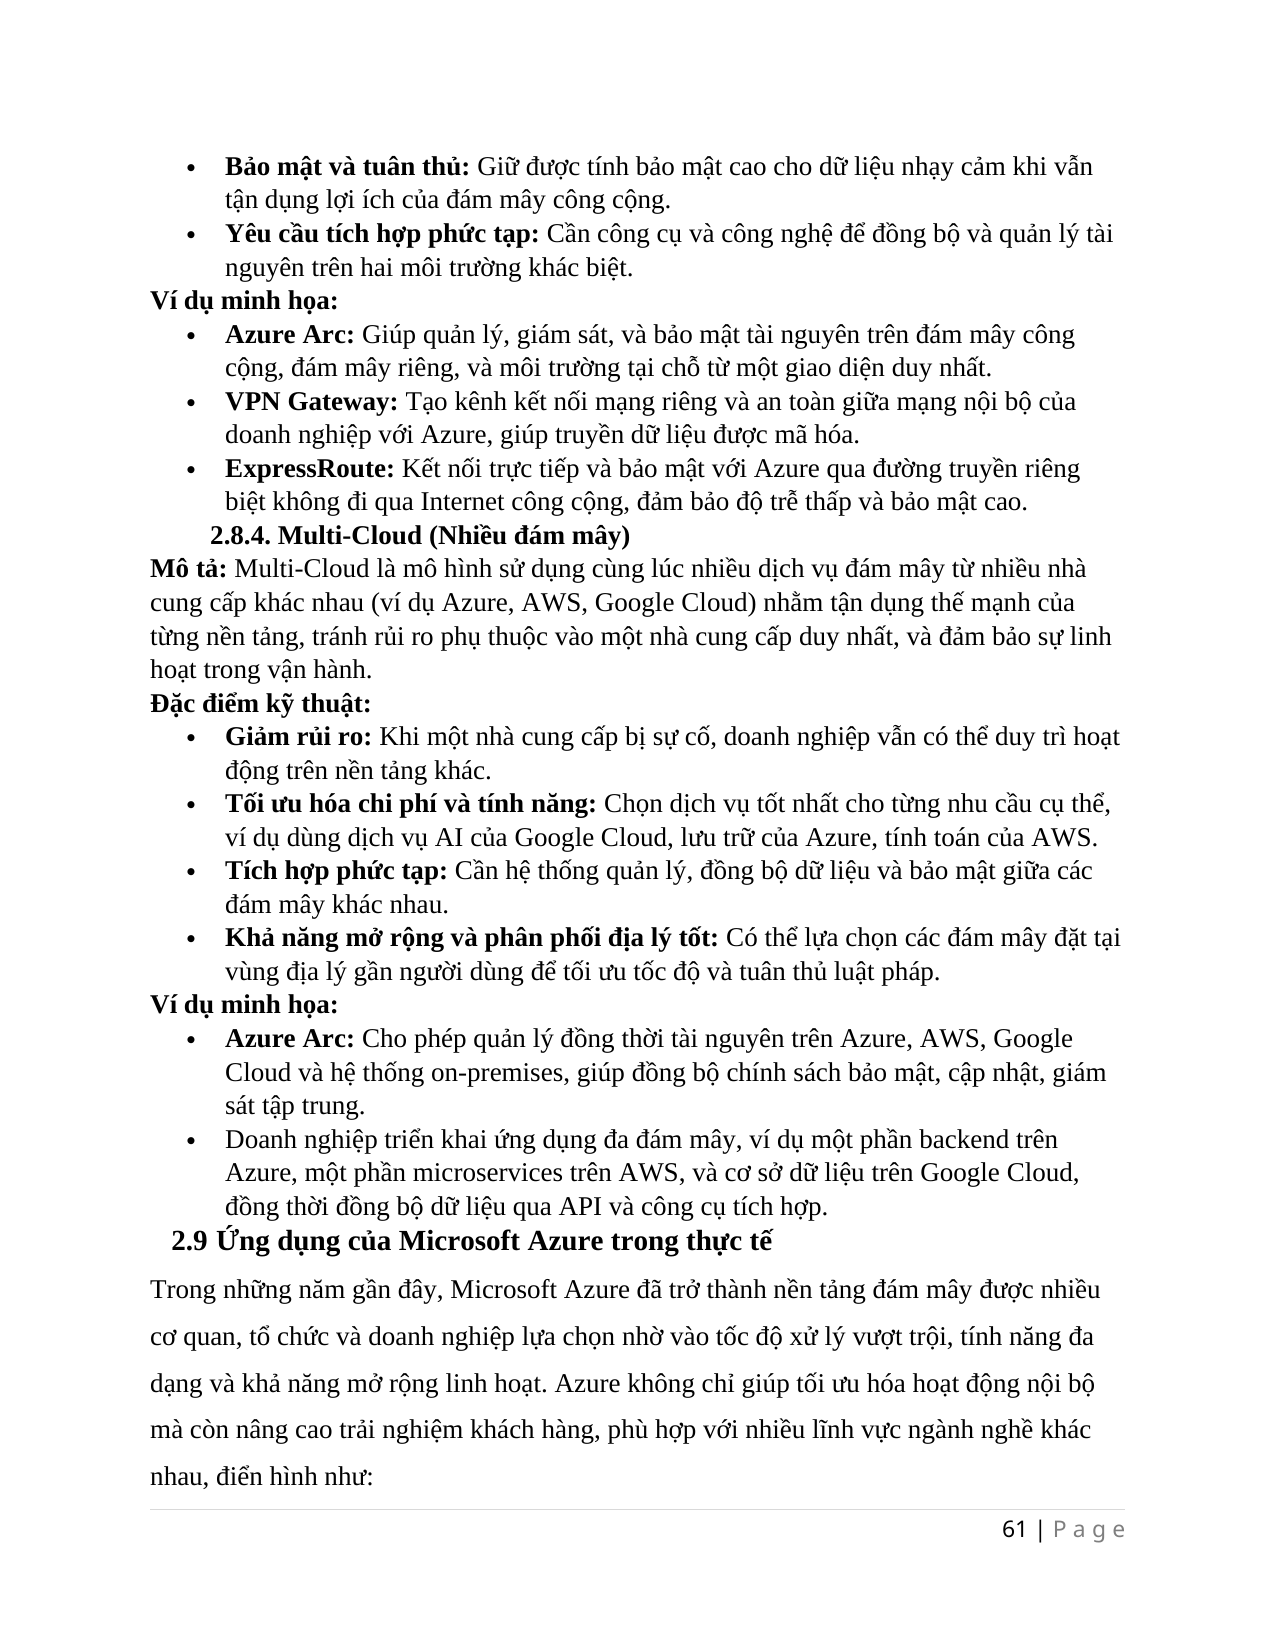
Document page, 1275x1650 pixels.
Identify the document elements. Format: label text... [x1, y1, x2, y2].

list Khả năng mở rộng và phân phối địa lý tốt: Có thể lựa chọn các đám mây đặt tại vùng địa lý gần người dùng để tối ưu tốc độ và tuân thủ luật pháp. [187, 921, 1125, 986]
list Giảm rủi ro: Khi một nhà cung cấp bị sự cố, doanh nghiệp vẫn có thể duy trì hoạt động trên nền tảng khác. [187, 720, 1125, 785]
list Azure Arc: Giúp quản lý, giám sát, và bảo mật tài nguyên trên đám mây công cộng, đám mây riêng, và môi trường tại chỗ từ một giao diện duy nhất. [187, 318, 1125, 382]
text Đặc điểm kỹ thuật: [150, 687, 1125, 718]
list Azure Arc: Cho phép quản lý đồng thời tài nguyên trên Azure, AWS, Google Cloud và hệ thống on-premises, giúp đồng bộ chính sách bảo mật, cập nhật, giám sát tập trung. [187, 1022, 1125, 1120]
list Doanh nghiệp triển khai ứng dụng đa đám mây, ví dụ một phần backend trên Azure, một phần microservices trên AWS, và cơ sở dữ liệu trên Google Cloud, đồng thời đồng bộ dữ liệu qua API và công cụ tích hợp. [187, 1123, 1125, 1221]
list Tối ưu hóa chi phí và tính năng: Chọn dịch vụ tốt nhất cho từng nhu cầu cụ thể, ví dụ dùng dịch vụ AI của Google Cloud, lưu trữ của Azure, tính toán của AWS. [187, 787, 1125, 852]
list VPN Gateway: Tạo kênh kết nối mạng riêng và an toàn giữa mạng nội bộ của doanh nghiệp với Azure, giúp truyền dữ liệu được mã hóa. [187, 385, 1125, 449]
subtitle 2.8.4. Multi-Cloud (Nhiều đám mây) [210, 519, 1125, 550]
text Trong những năm gần đây, Microsoft Azure đã trở thành nền tảng đám mây được nhiều cơ quan, tổ chức và doanh nghiệp lựa chọn nhờ vào tốc độ xử lý vượt trội, tính năng đa dạng và khả năng mở rộng linh hoạt. Azure không chỉ giúp tối ưu hóa hoạt động nội bộ mà còn nâng cao trải nghiệm khách hàng, phù hợp với nhiều lĩnh vực ngành nghề khác nhau, điển hình như: [150, 1274, 1125, 1491]
list Bảo mật và tuân thủ: Giữ được tính bảo mật cao cho dữ liệu nhạy cảm khi vẫn tận dụng lợi ích của đám mây công cộng. [187, 150, 1125, 215]
list ExpressRoute: Kết nối trực tiếp và bảo mật với Azure qua đường truyền riêng biệt không đi qua Internet công cộng, đảm bảo độ trễ thấp và bảo mật cao. [187, 452, 1125, 517]
list Tích hợp phức tạp: Cần hệ thống quản lý, đồng bộ dữ liệu và bảo mật giữa các đám mây khác nhau. [187, 854, 1125, 919]
text Mô tả: Multi-Cloud là mô hình sử dụng cùng lúc nhiều dịch vụ đám mây từ nhiều nhà cung cấp khác nhau (ví dụ Azure, AWS, Google Cloud) nhằm tận dụng thế mạnh của từng nền tảng, tránh rủi ro phụ thuộc vào một nhà cung cấp duy nhất, và đảm bảo sự linh hoạt trong vận hành. [150, 552, 1125, 684]
list Ứng dụng của Microsoft Azure trong thực tế [171, 1223, 1125, 1257]
text Ví dụ minh họa: [150, 284, 1125, 315]
list Yêu cầu tích hợp phức tạp: Cần công cụ và công nghệ để đồng bộ và quản lý tài nguyên trên hai môi trường khác biệt. [187, 217, 1125, 282]
text Ví dụ minh họa: [150, 988, 1125, 1020]
